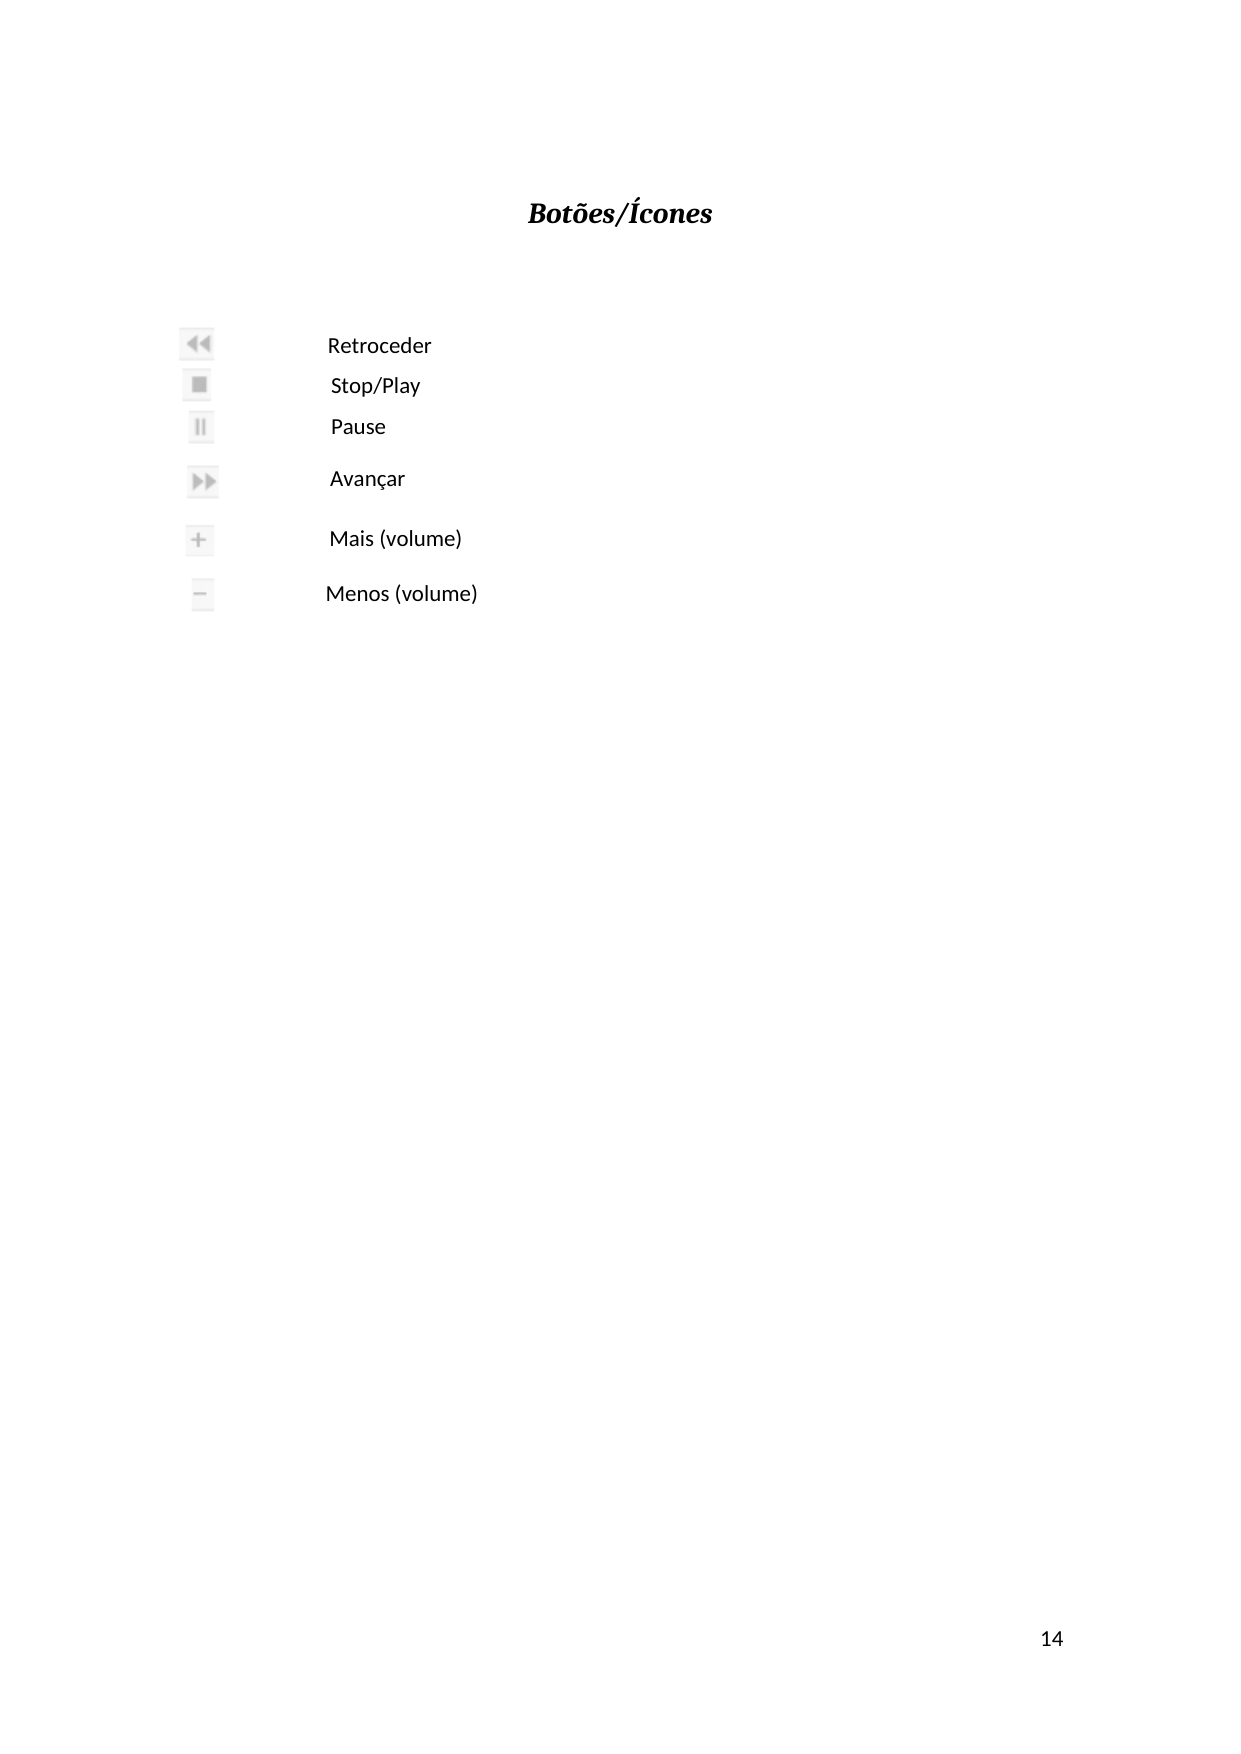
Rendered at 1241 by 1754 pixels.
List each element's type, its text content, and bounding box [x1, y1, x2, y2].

subtitle Logotipo Empresa Desenvolvedora [243, 318, 1063, 352]
subtitle Botões/Ícones [177, 198, 1063, 231]
picture [170, 318, 243, 682]
